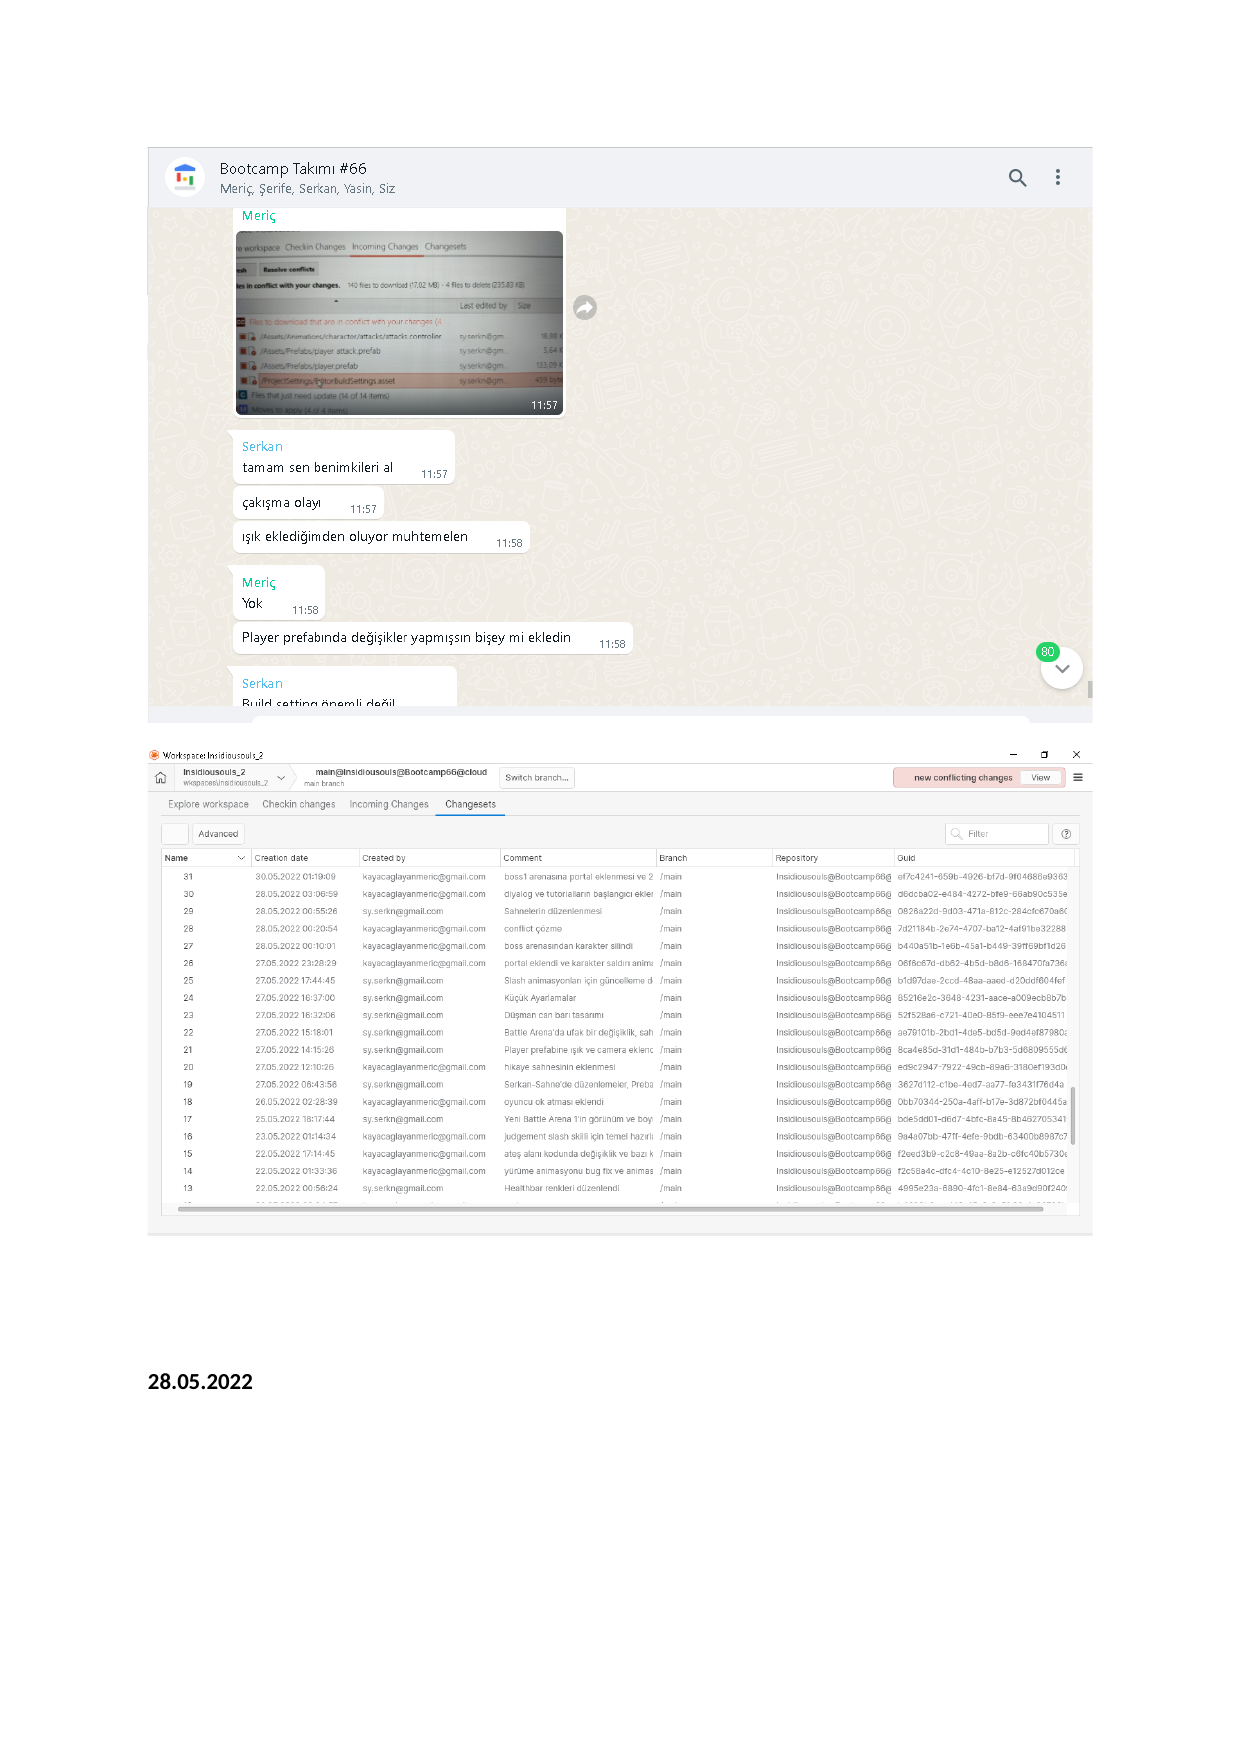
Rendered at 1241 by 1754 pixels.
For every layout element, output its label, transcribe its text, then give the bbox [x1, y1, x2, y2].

picture [147, 747, 1093, 1236]
picture [147, 147, 1093, 723]
text 28.05.2022 [148, 1367, 1093, 1395]
